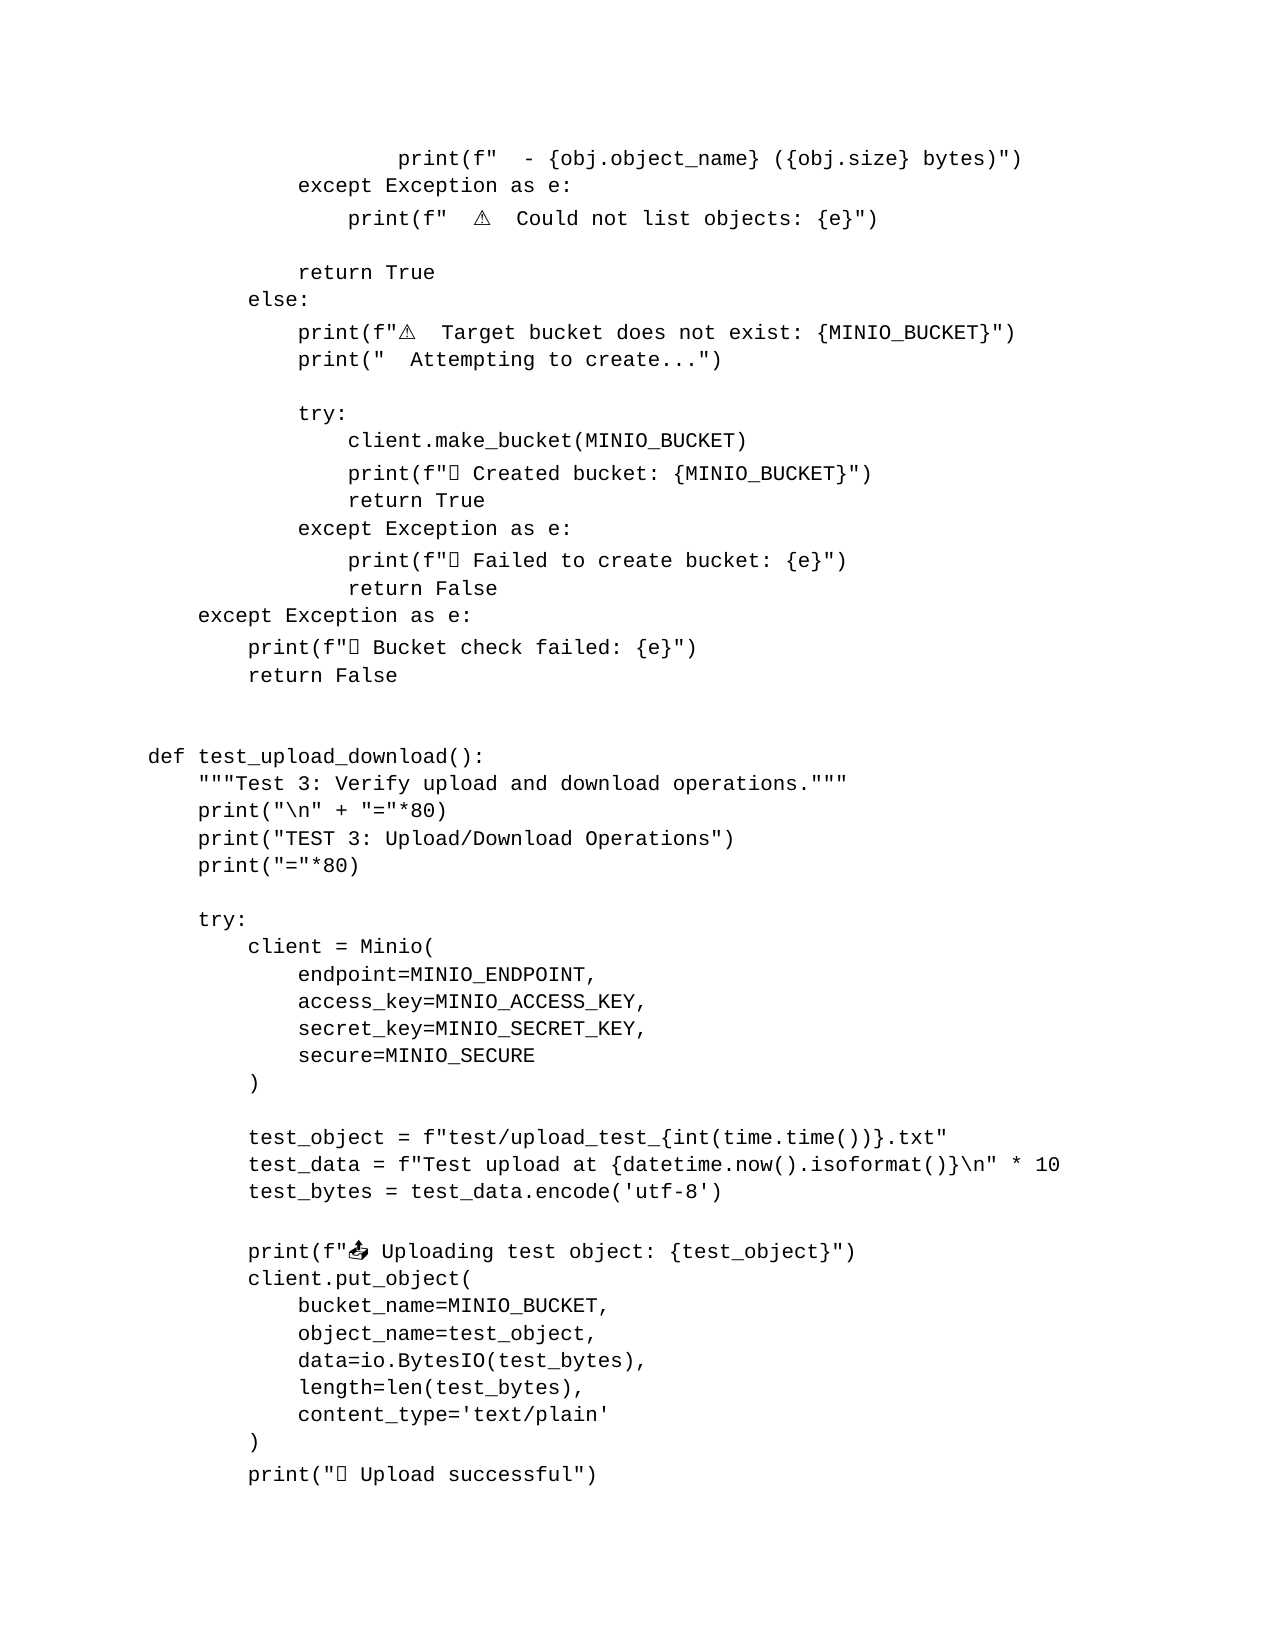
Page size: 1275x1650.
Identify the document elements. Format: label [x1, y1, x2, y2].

text [148, 148, 1127, 1488]
